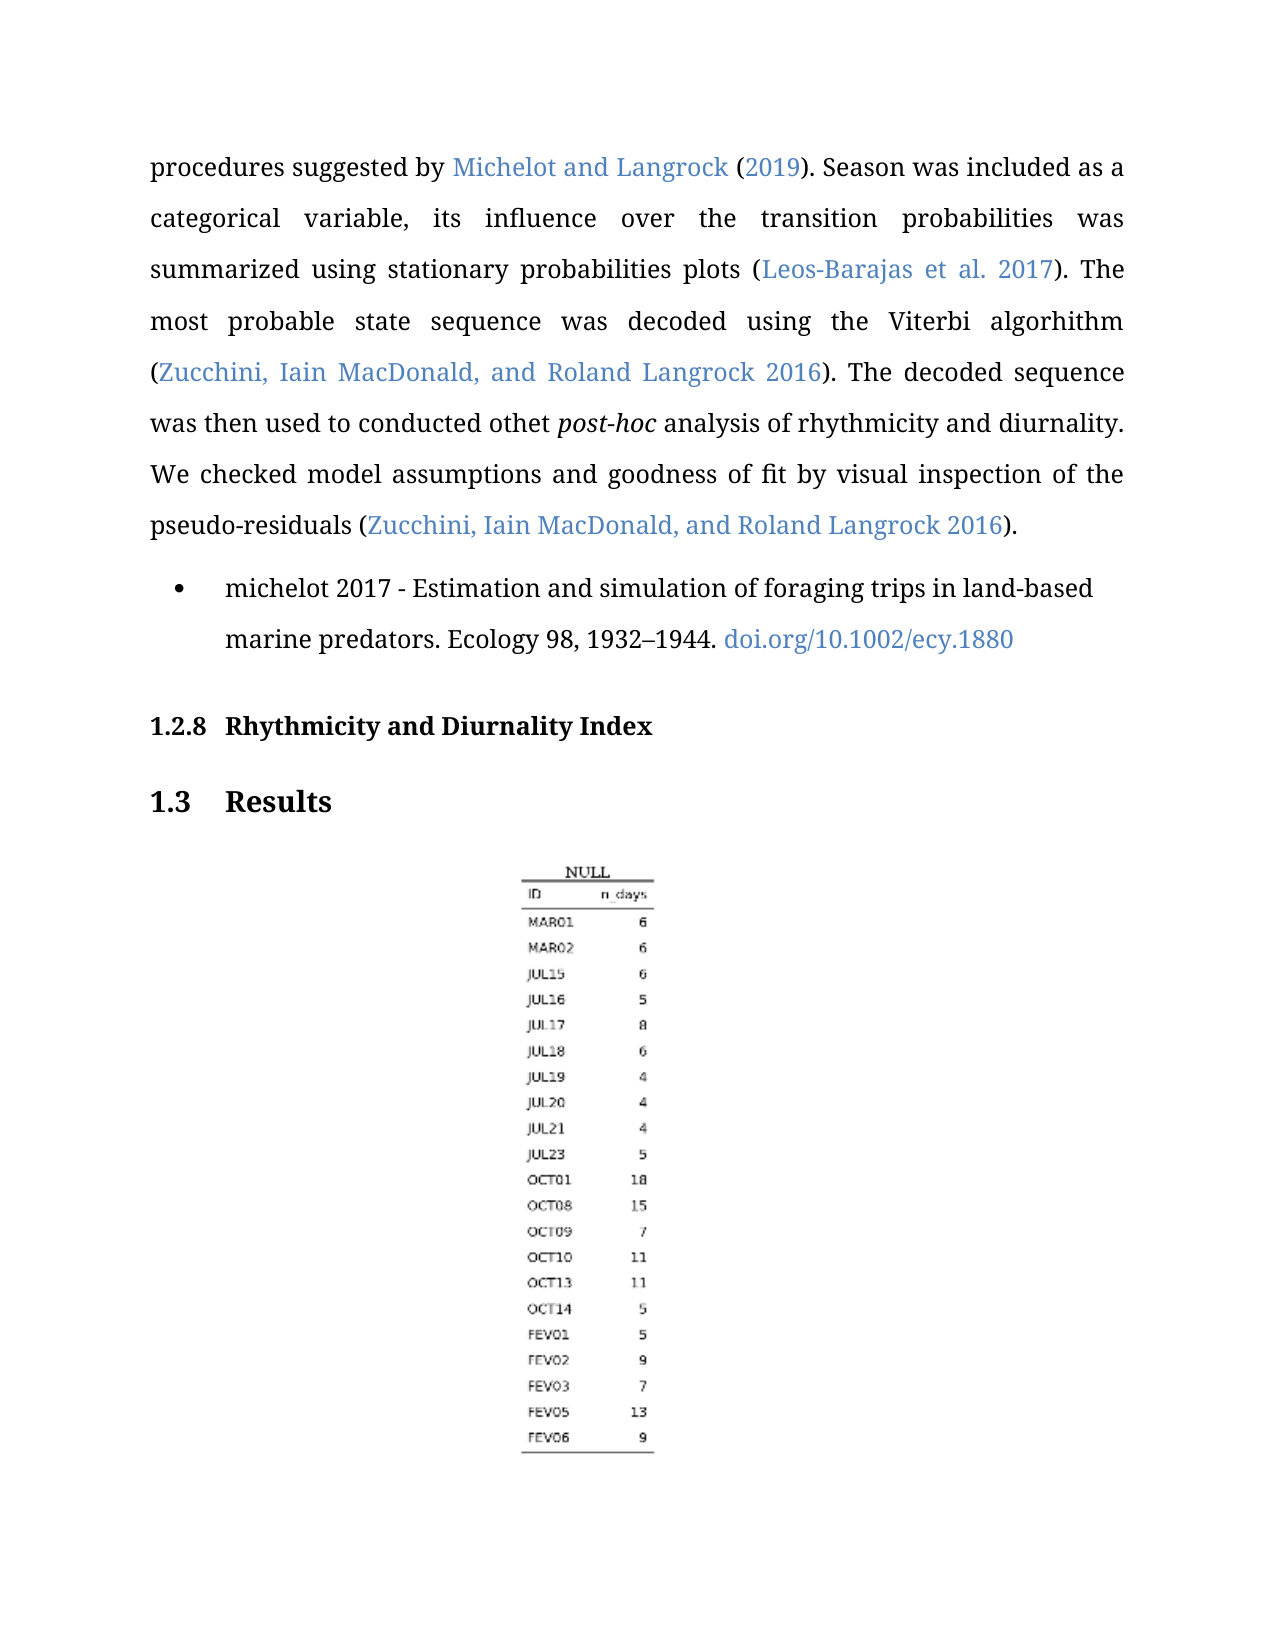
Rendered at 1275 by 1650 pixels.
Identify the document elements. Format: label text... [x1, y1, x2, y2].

subtitle 1.2.8 Rhythmicity and Diurnality Index [150, 708, 1125, 742]
picture [209, 856, 967, 1463]
list michelot 2017 - Estimation and simulation of foraging trips in land-based marine predators. Ecology 98, 1932–1944. doi.org/10.1002/ecy.1880 [175, 571, 1125, 656]
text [150, 150, 1125, 541]
subtitle 1.3 Results [150, 781, 1125, 821]
